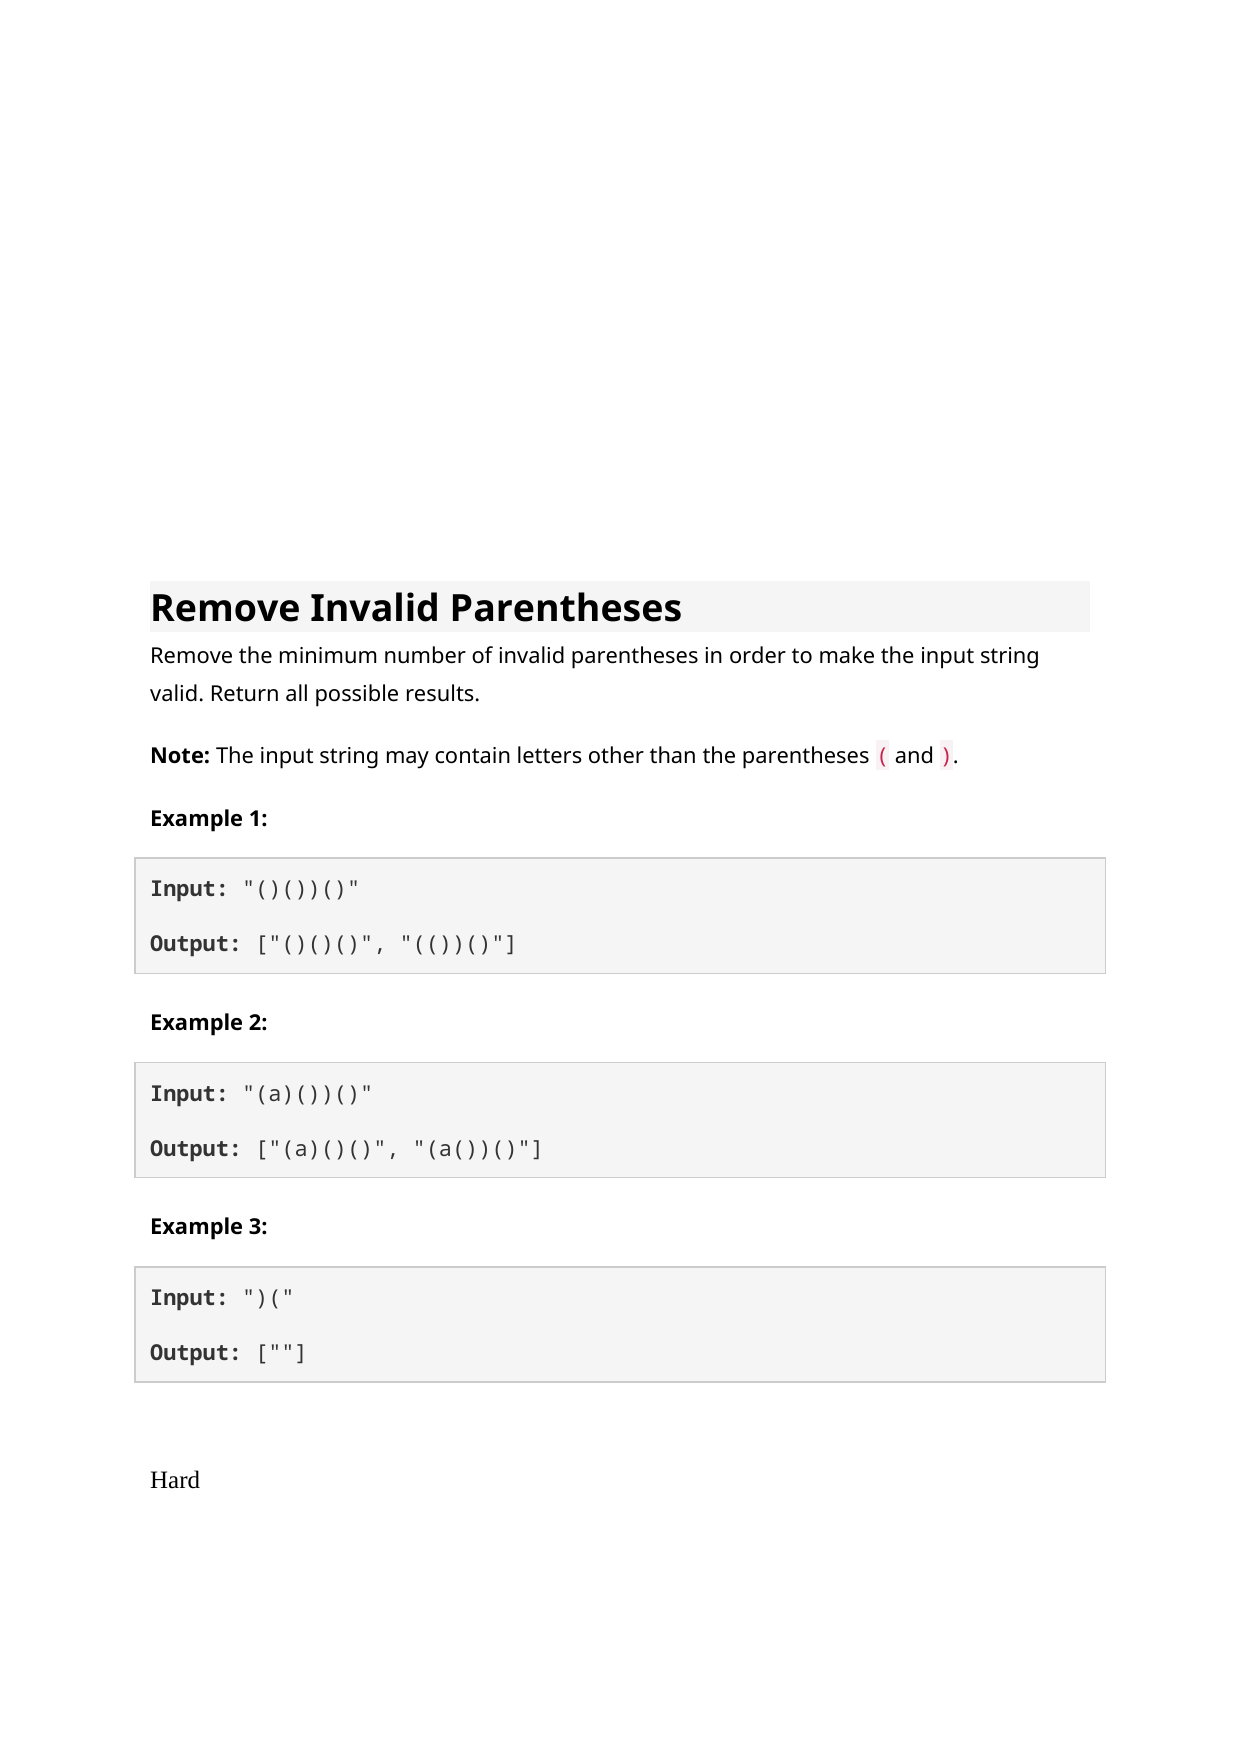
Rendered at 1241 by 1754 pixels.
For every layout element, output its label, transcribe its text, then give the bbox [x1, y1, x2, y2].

text Input: ")(" [136, 1268, 1105, 1312]
text Example 1: [150, 795, 1090, 832]
text Note: The input string may contain letters other than the parentheses ( and ). [150, 732, 1090, 770]
text Input: "()())()" [136, 859, 1105, 903]
text Remove Invalid Parentheses [150, 581, 1090, 632]
text Output: [""] [136, 1321, 1105, 1381]
text Input: "(a)())()" [136, 1063, 1105, 1108]
text Hard [150, 1465, 1090, 1494]
text Remove the minimum number of invalid parentheses in order to make the input string valid. Return all possible results. [150, 632, 1090, 707]
text Example 3: [150, 1203, 1090, 1241]
text Output: ["(a)()()", "(a())()"] [136, 1116, 1105, 1177]
text Example 2: [150, 999, 1090, 1037]
text Output: ["()()()", "(())()"] [136, 912, 1105, 973]
